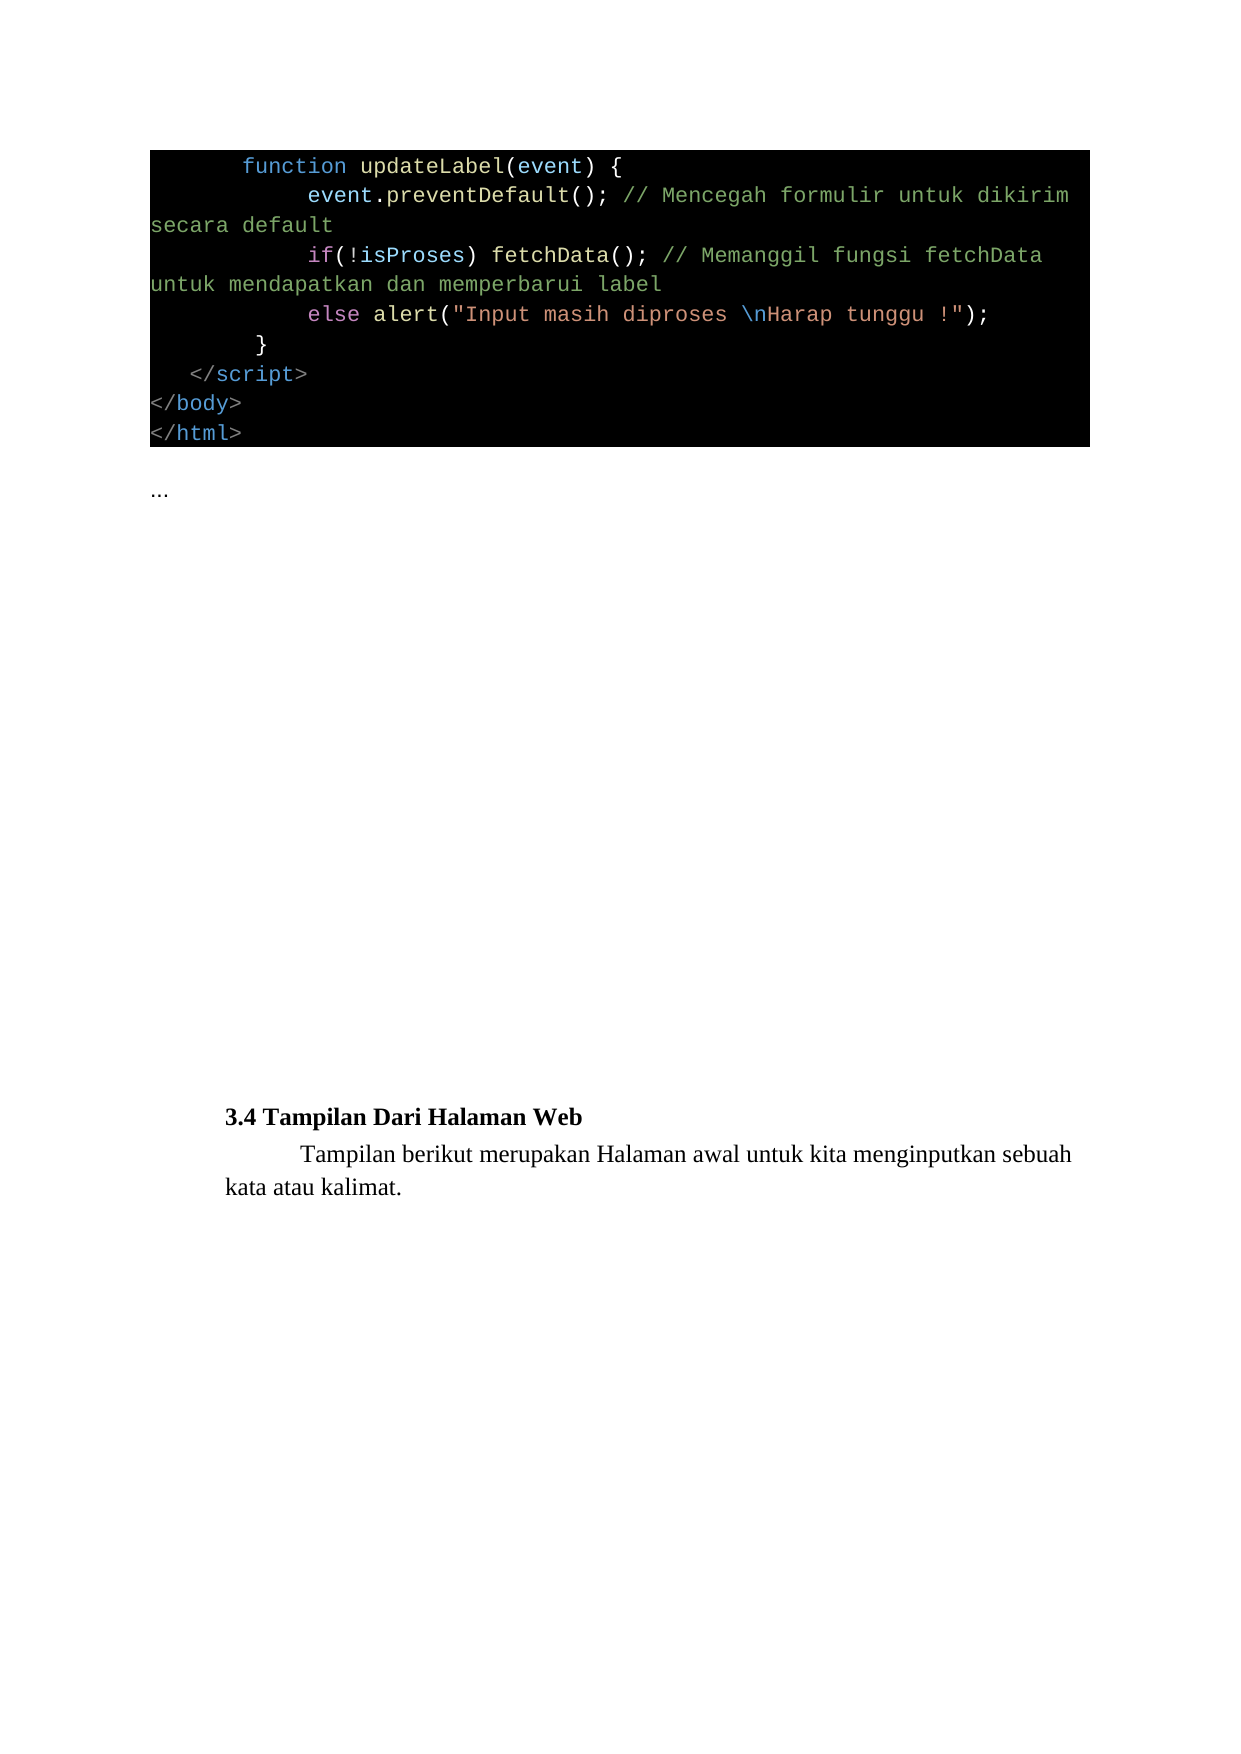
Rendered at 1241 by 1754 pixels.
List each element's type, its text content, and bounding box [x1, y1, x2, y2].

subtitle 3.4 Tampilan Dari Halaman Web [150, 1102, 1090, 1130]
text event.preventDefault(); // Mencegah formulir untuk dikirim secara default [150, 180, 1090, 239]
text if(!isProses) fetchData(); // Memanggil fungsi fetchData untuk mendapatkan dan memperbarui label [150, 239, 1090, 298]
text </html> [150, 417, 1090, 447]
list ... [150, 476, 1090, 502]
text </script> [150, 358, 1090, 387]
text </body> [150, 387, 1090, 417]
text function updateLabel(event) { [150, 150, 1090, 180]
text } [150, 328, 1090, 358]
text else alert("Input masih diproses \nHarap tunggu !"); [150, 298, 1090, 328]
text Tampilan berikut merupakan Halaman awal untuk kita menginputkan sebuah kata atau kalimat. [225, 1139, 1090, 1200]
